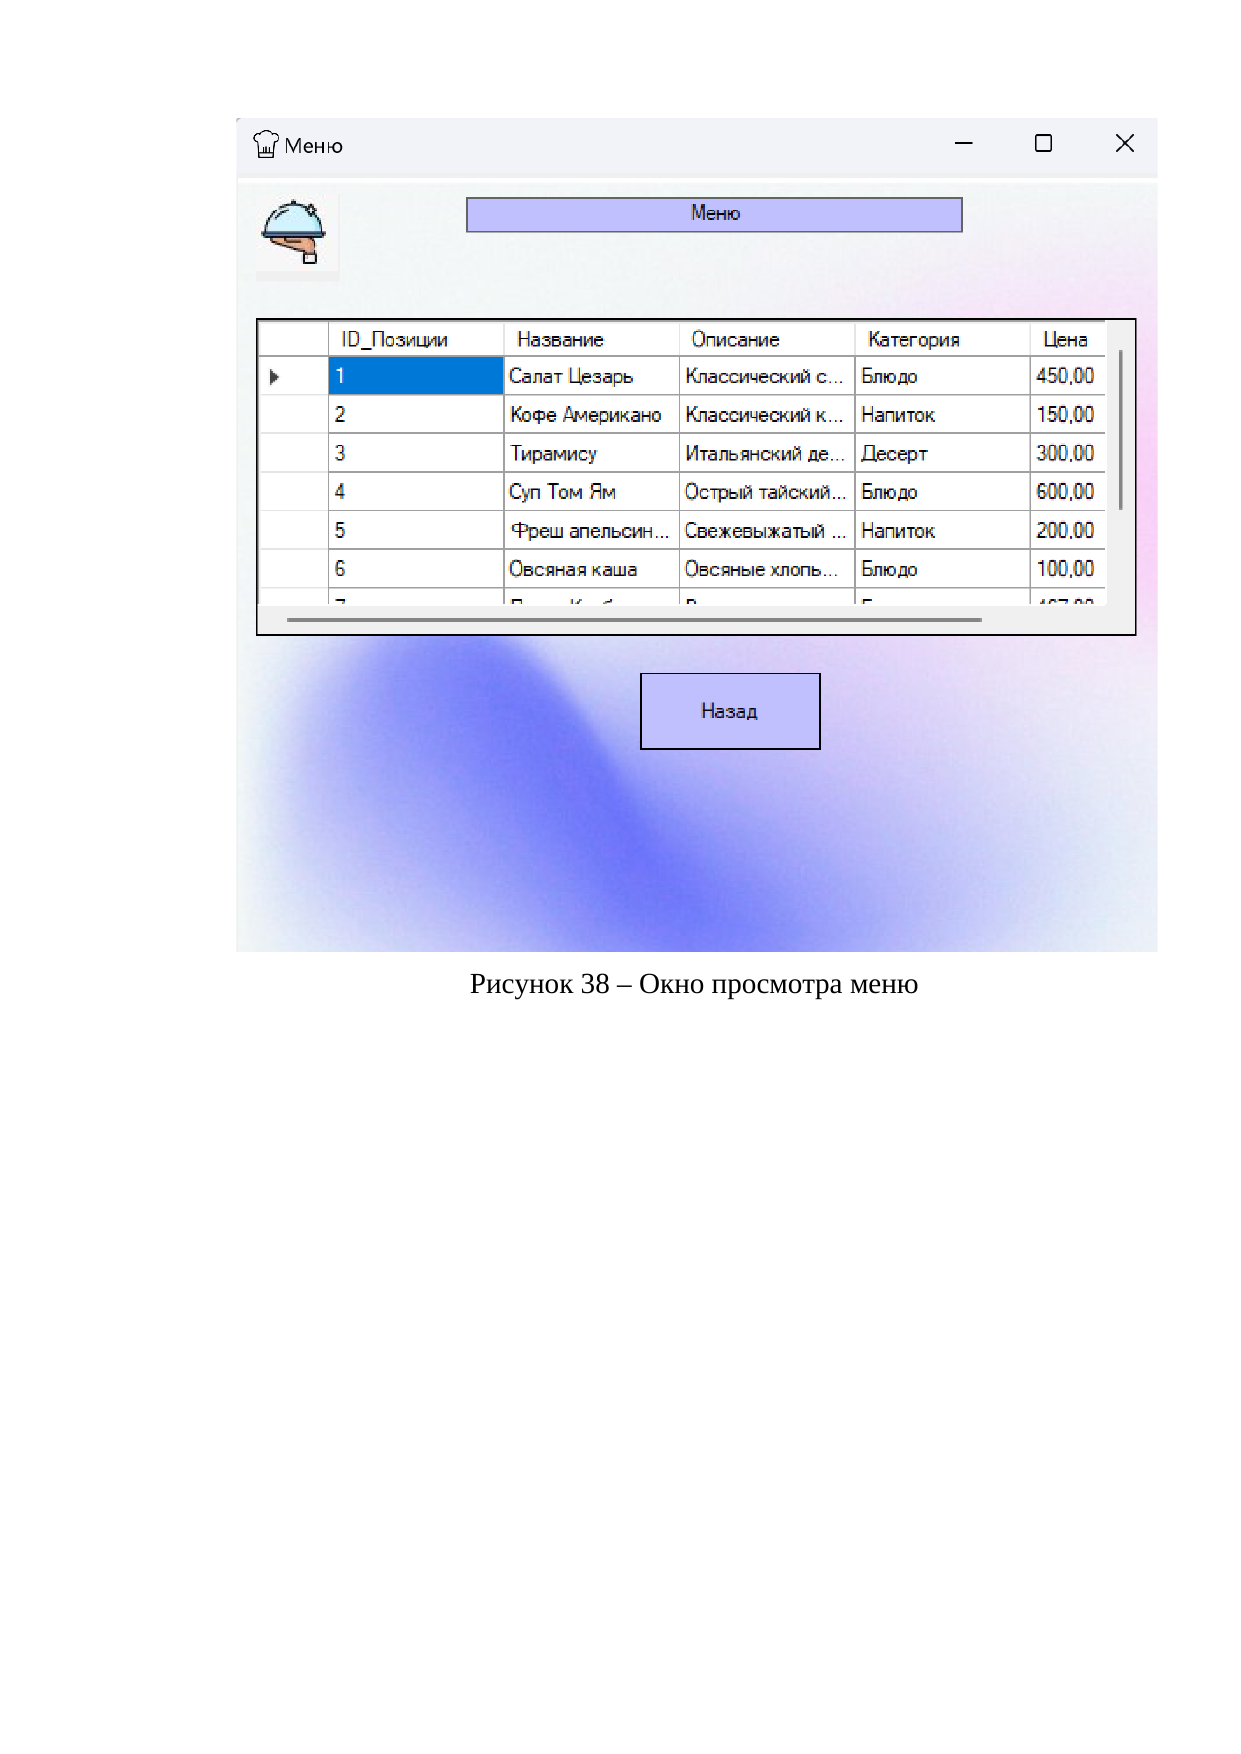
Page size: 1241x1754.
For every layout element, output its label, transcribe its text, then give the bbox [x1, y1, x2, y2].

picture [236, 118, 1158, 952]
text Рисунок 38 – Окно просмотра меню [162, 966, 1152, 999]
